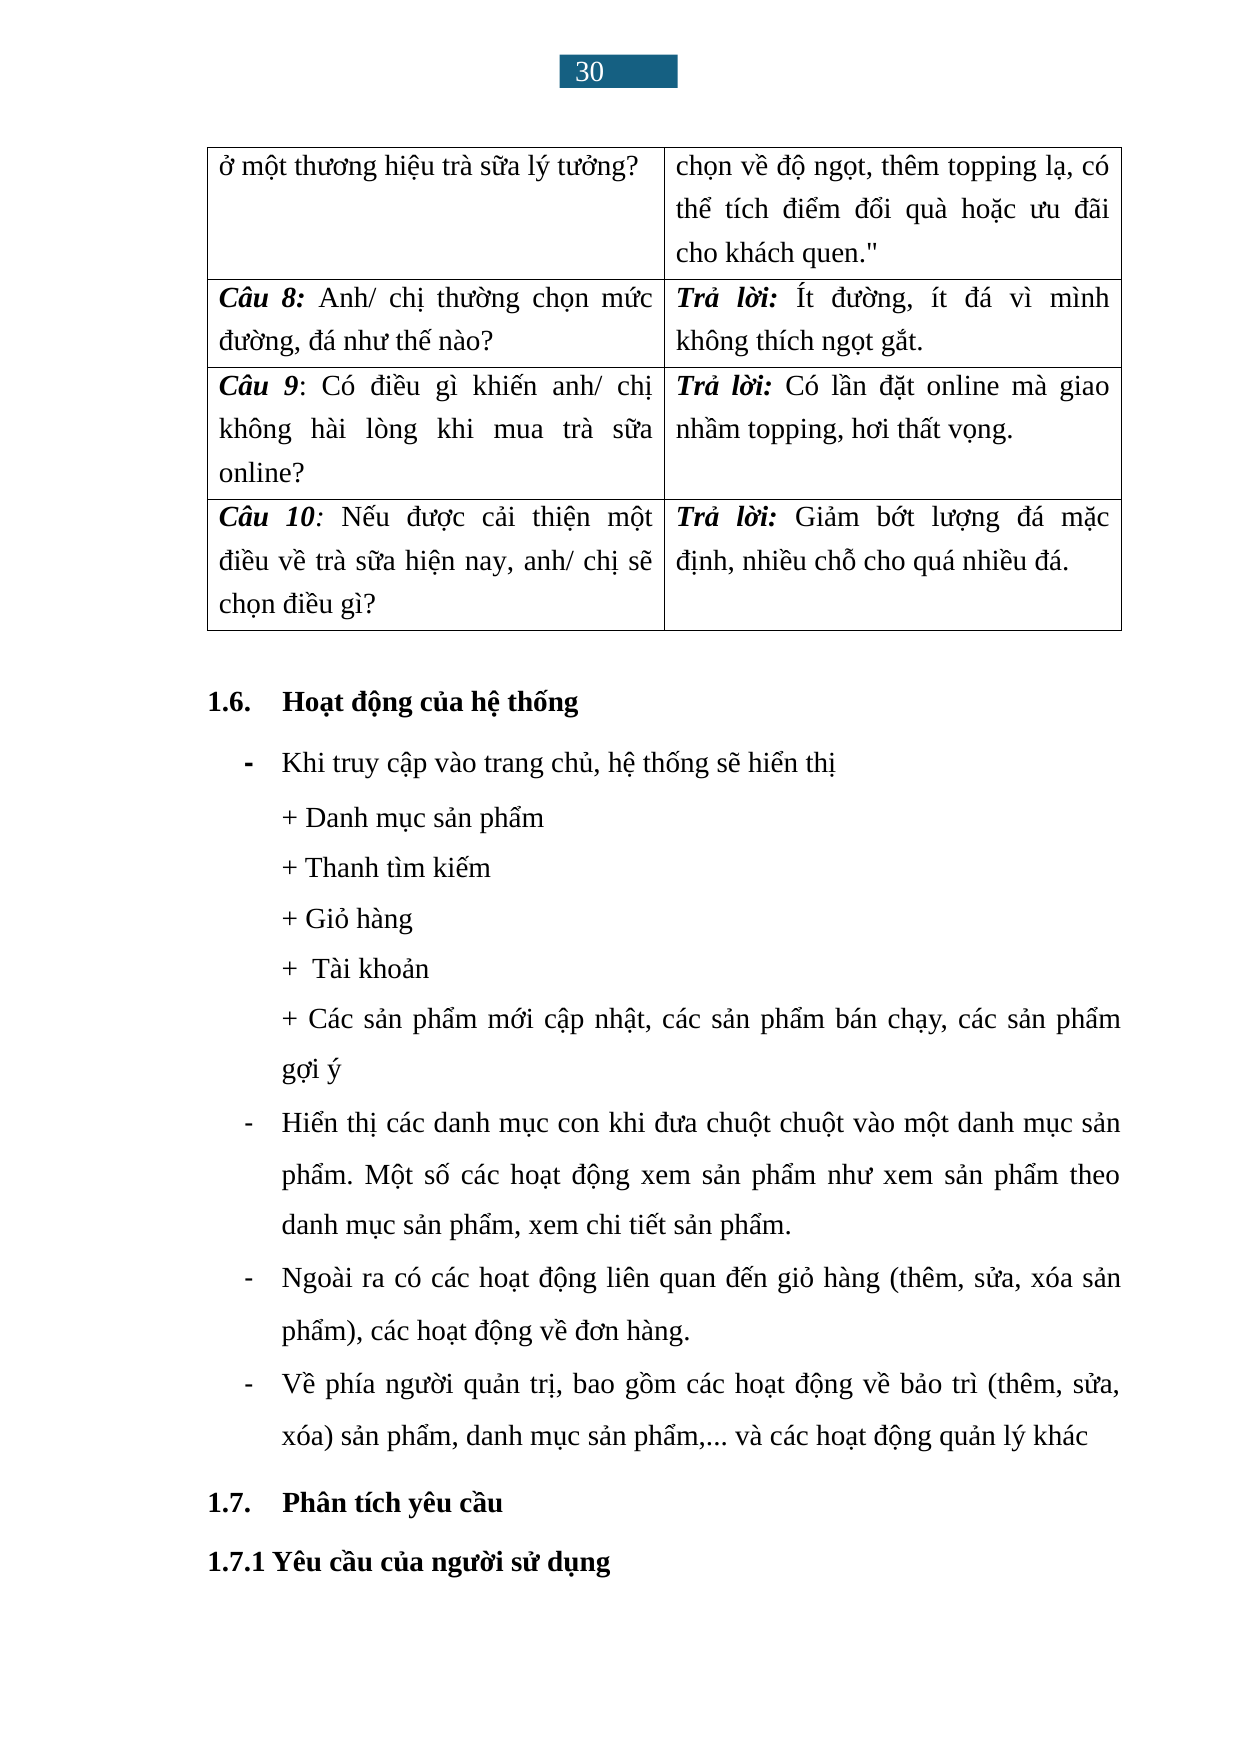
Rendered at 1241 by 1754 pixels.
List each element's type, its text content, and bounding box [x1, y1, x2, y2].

subtitle Phân tích yêu cầu [207, 1485, 1122, 1519]
list Khi truy cập vào trang chủ, hệ thống sẽ hiển thị [244, 743, 1122, 781]
table_cell Câu 9: Có điều gì khiến anh/ chị không hài lòng khi mua trà sữa online? [208, 368, 664, 498]
list + Danh mục sản phẩm [281, 800, 1122, 834]
table_cell Trả lời: Giảm bớt lượng đá mặc định, nhiều chỗ cho quá nhiều đá. [665, 500, 1121, 630]
table_cell Trả lời: Ít đường, ít đá vì mình không thích ngọt gắt. [665, 280, 1121, 367]
list + Tài khoản [281, 951, 1122, 984]
text 1.7.1 Yêu cầu của người sử dụng [207, 1544, 1122, 1577]
table_cell Câu 8: Anh/ chị thường chọn mức đường, đá như thế nào? [208, 280, 664, 367]
list + Giỏ hàng [281, 901, 1122, 934]
list Về phía người quản trị, bao gồm các hoạt động về bảo trì (thêm, sửa, xóa) sản phẩm, danh mục sản phẩm,... và các hoạt động quản lý khác [244, 1363, 1122, 1452]
list Ngoài ra có các hoạt động liên quan đến giỏ hàng (thêm, sửa, xóa sản phẩm), các hoạt động về đơn hàng. [244, 1258, 1122, 1346]
subtitle Hoạt động của hệ thống [207, 684, 1122, 717]
list Hiển thị các danh mục con khi đưa chuột chuột vào một danh mục sản phẩm. Một số các hoạt động xem sản phẩm như xem sản phẩm theo danh mục sản phẩm, xem chi tiết sản phẩm. [244, 1102, 1122, 1241]
list + Các sản phẩm mới cập nhật, các sản phẩm bán chạy, các sản phẩm gợi ý [281, 1001, 1122, 1085]
list + Thanh tìm kiếm [281, 850, 1122, 884]
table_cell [208, 148, 664, 279]
table_cell Câu 10: Nếu được cải thiện một điều về trà sữa hiện nay, anh/ chị sẽ chọn điều gì? [208, 500, 664, 630]
table_cell Trả lời: Có lần đặt online mà giao nhầm topping, hơi thất vọng. [665, 368, 1121, 498]
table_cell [665, 148, 1121, 279]
